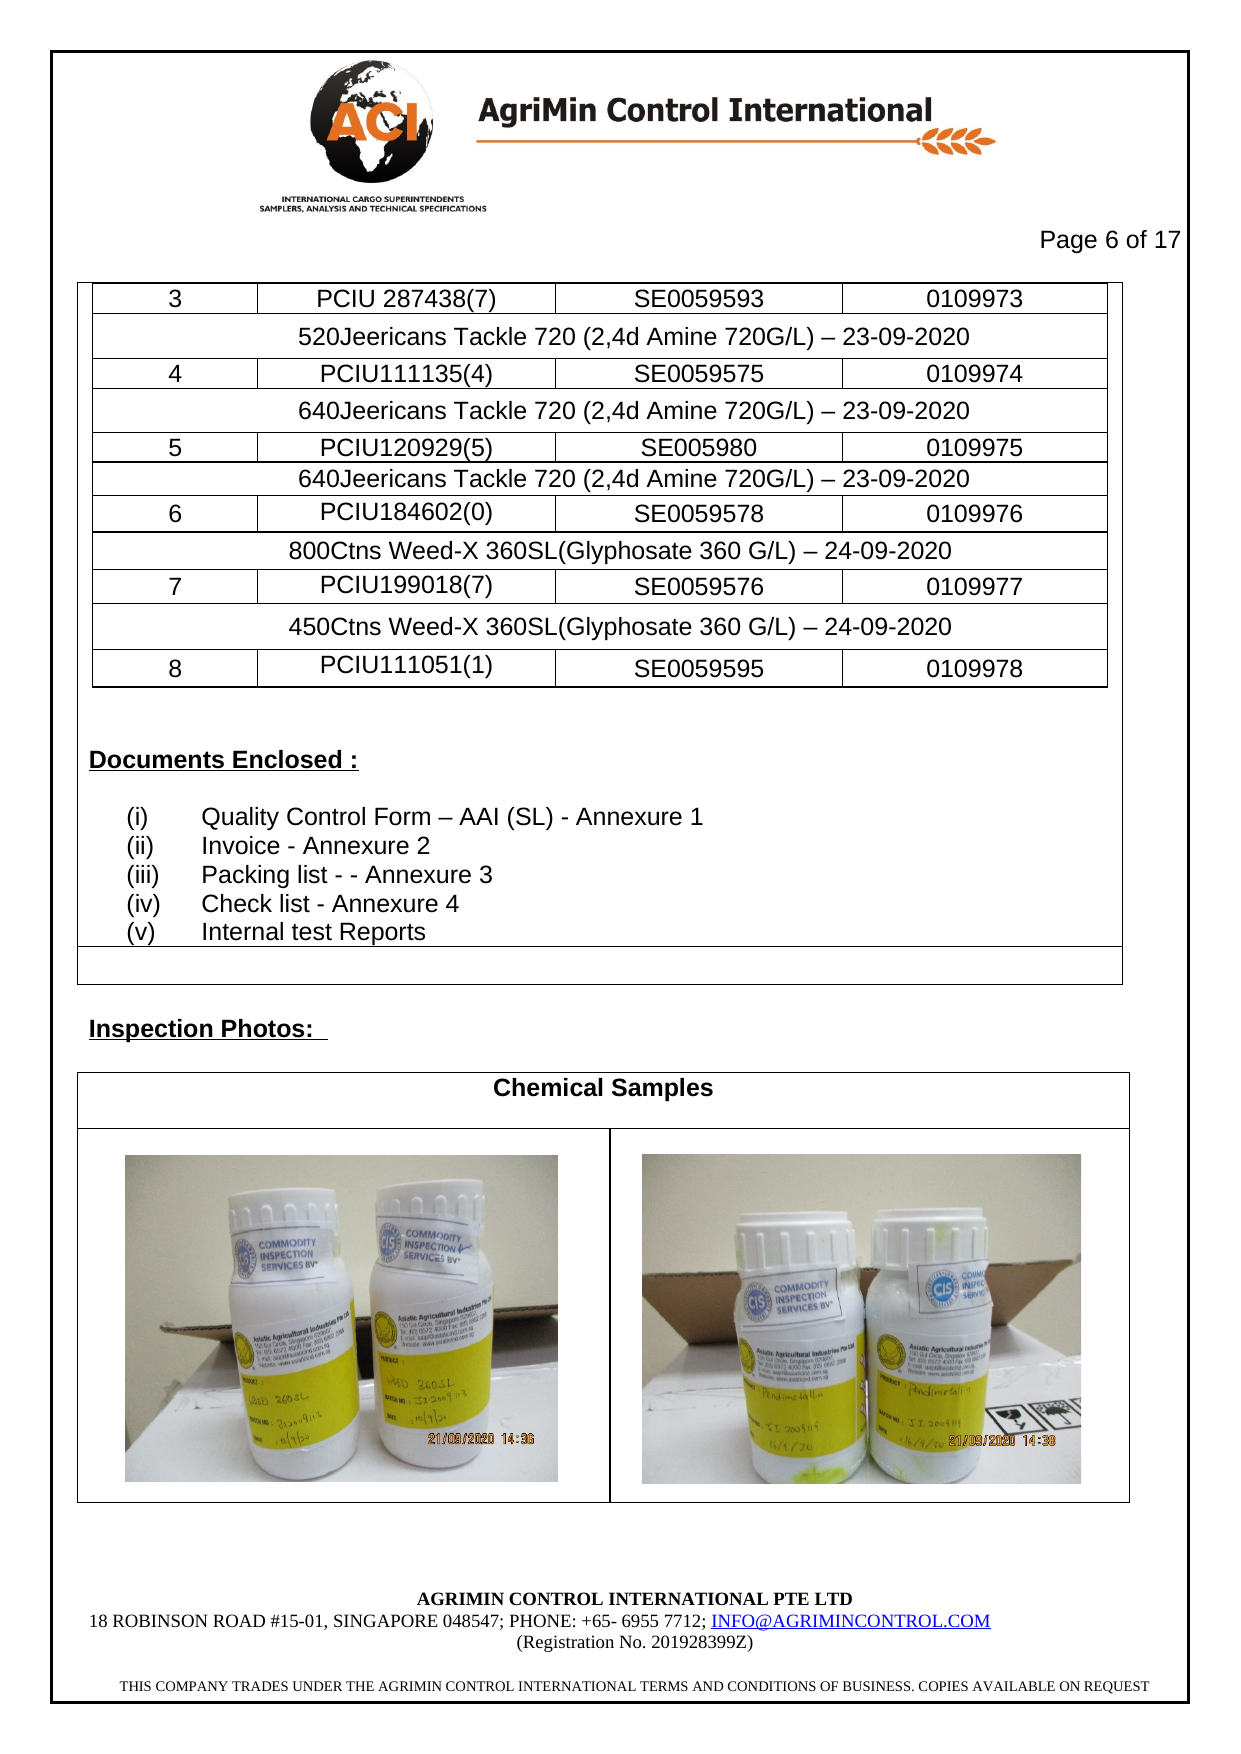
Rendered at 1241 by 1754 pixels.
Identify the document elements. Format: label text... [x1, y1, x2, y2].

picture [123, 1155, 558, 1481]
table_header Chemical Samples [78, 1073, 1129, 1128]
picture [219, 53, 1036, 223]
table_cell [611, 1129, 1129, 1502]
text Inspection Photos: [89, 1014, 1181, 1043]
picture [640, 1154, 1081, 1483]
table_cell [78, 1129, 609, 1502]
table_cell [78, 947, 1122, 984]
